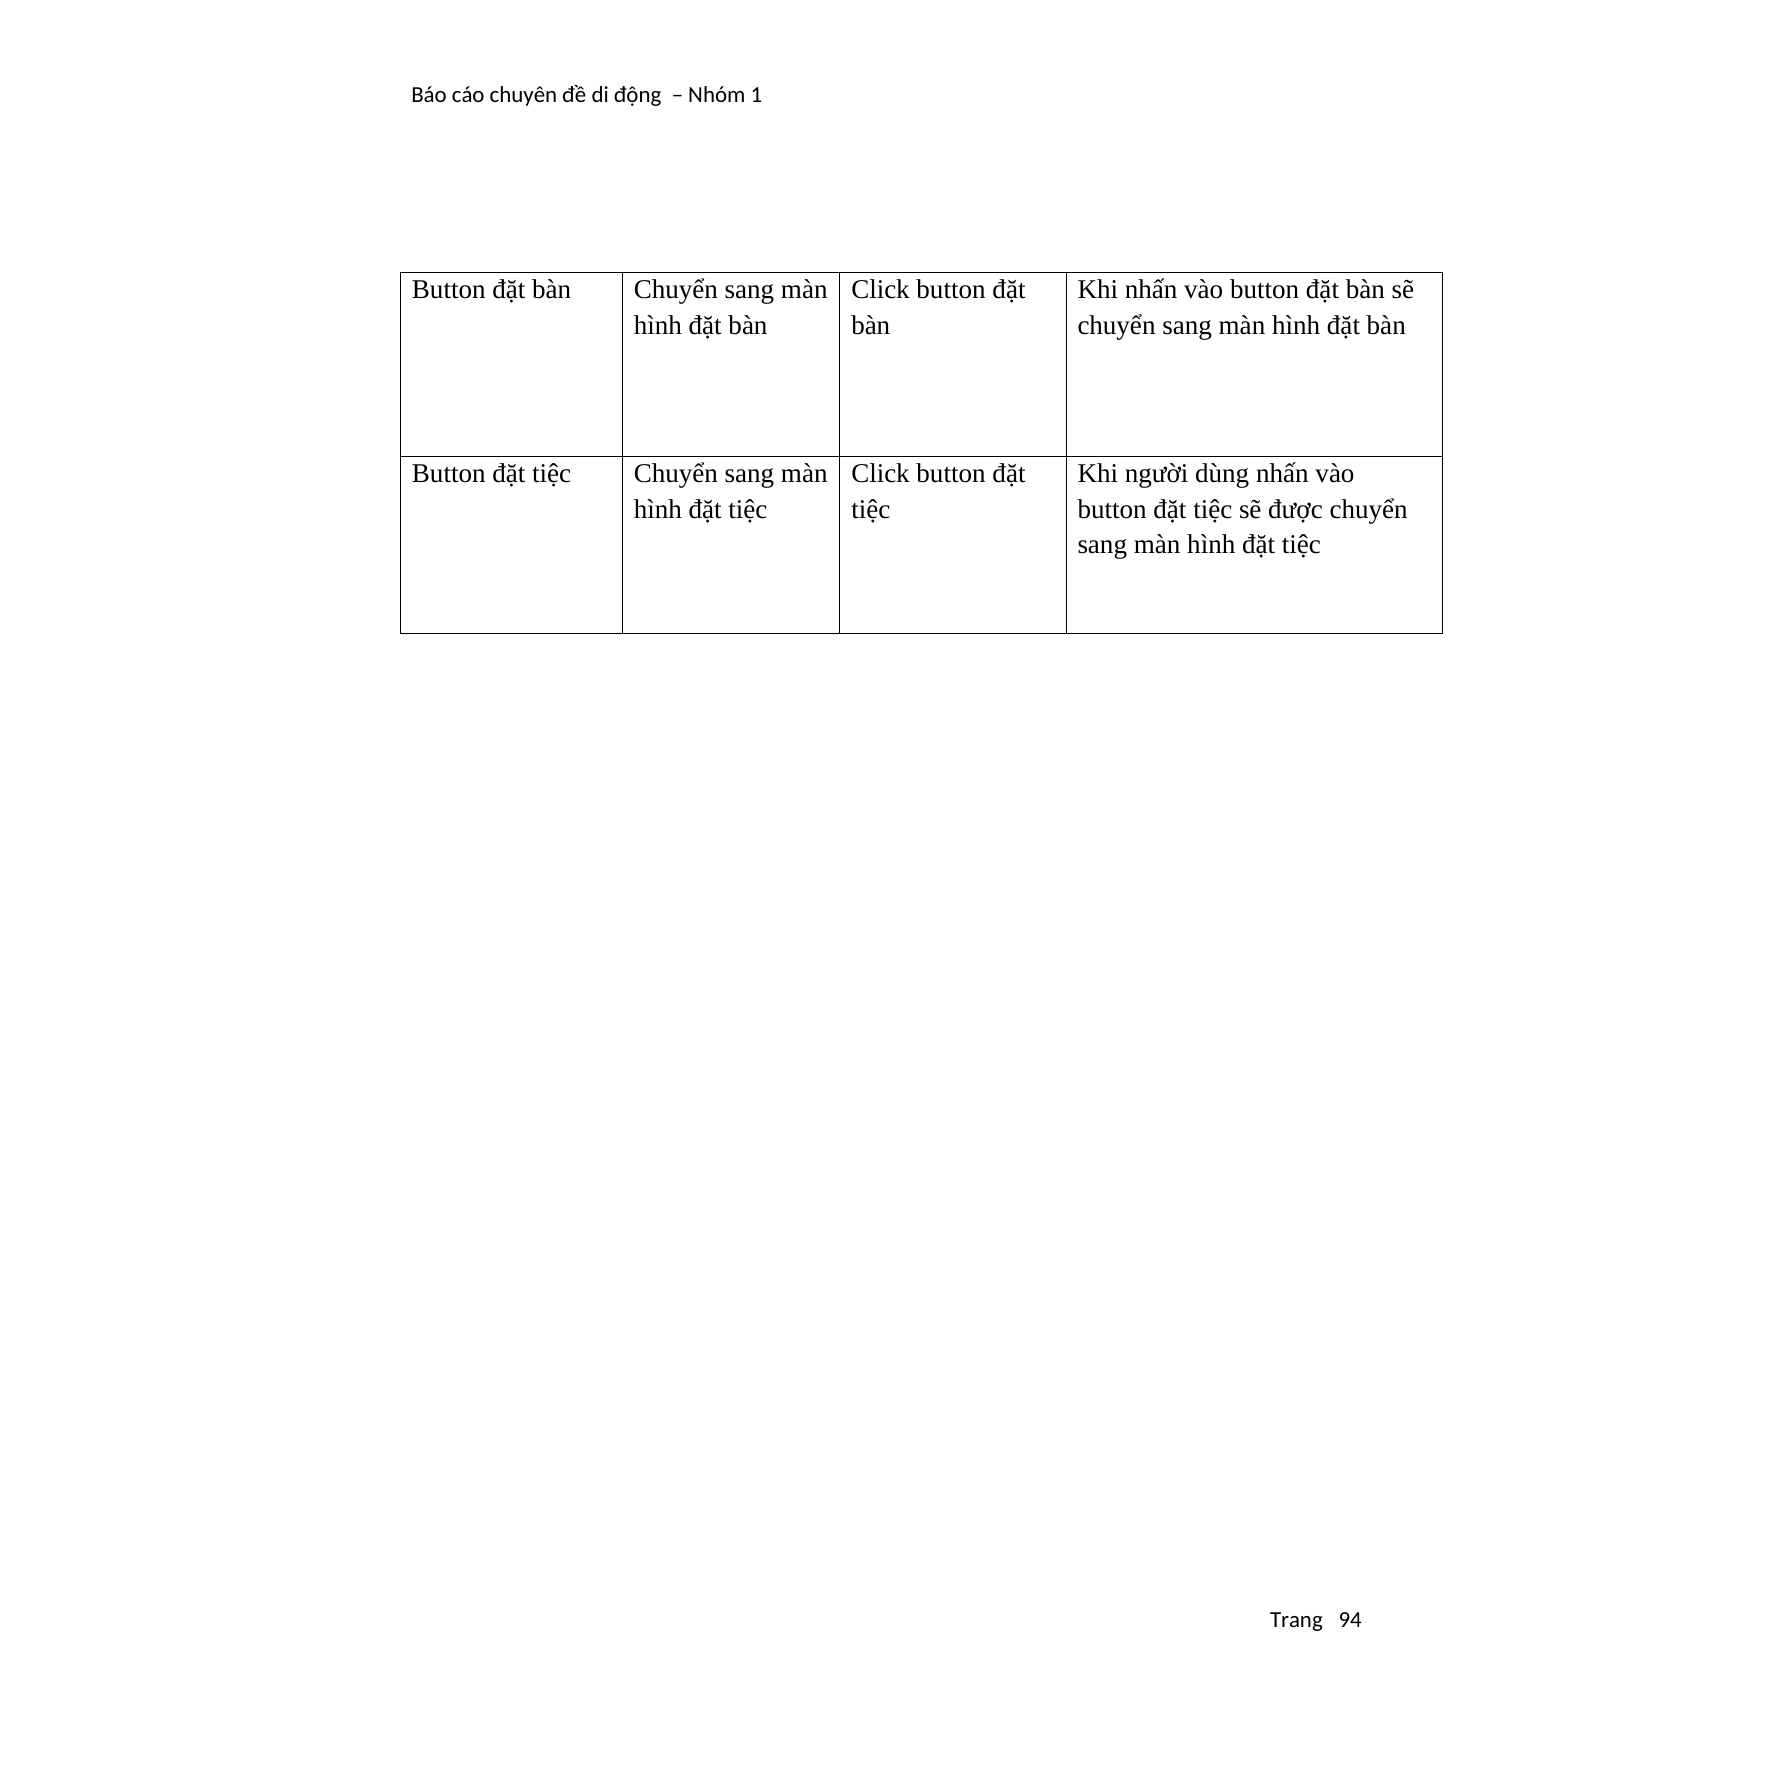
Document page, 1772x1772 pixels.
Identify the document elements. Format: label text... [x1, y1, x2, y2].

table_cell Click button đặt bàn [840, 273, 1066, 456]
table_cell Button đặt bàn [401, 273, 622, 456]
table_cell Khi nhấn vào button đặt bàn sẽ chuyển sang màn hình đặt bàn [1067, 273, 1442, 456]
table_cell Button đặt tiệc [401, 457, 622, 633]
table_cell Chuyển sang màn hình đặt tiệc [623, 457, 839, 633]
table_cell Khi người dùng nhấn vào button đặt tiệc sẽ được chuyển sang màn hình đặt tiệc [1067, 457, 1442, 633]
table_cell Click button đặt tiệc [840, 457, 1066, 633]
table_cell Chuyển sang màn hình đặt bàn [623, 273, 839, 456]
